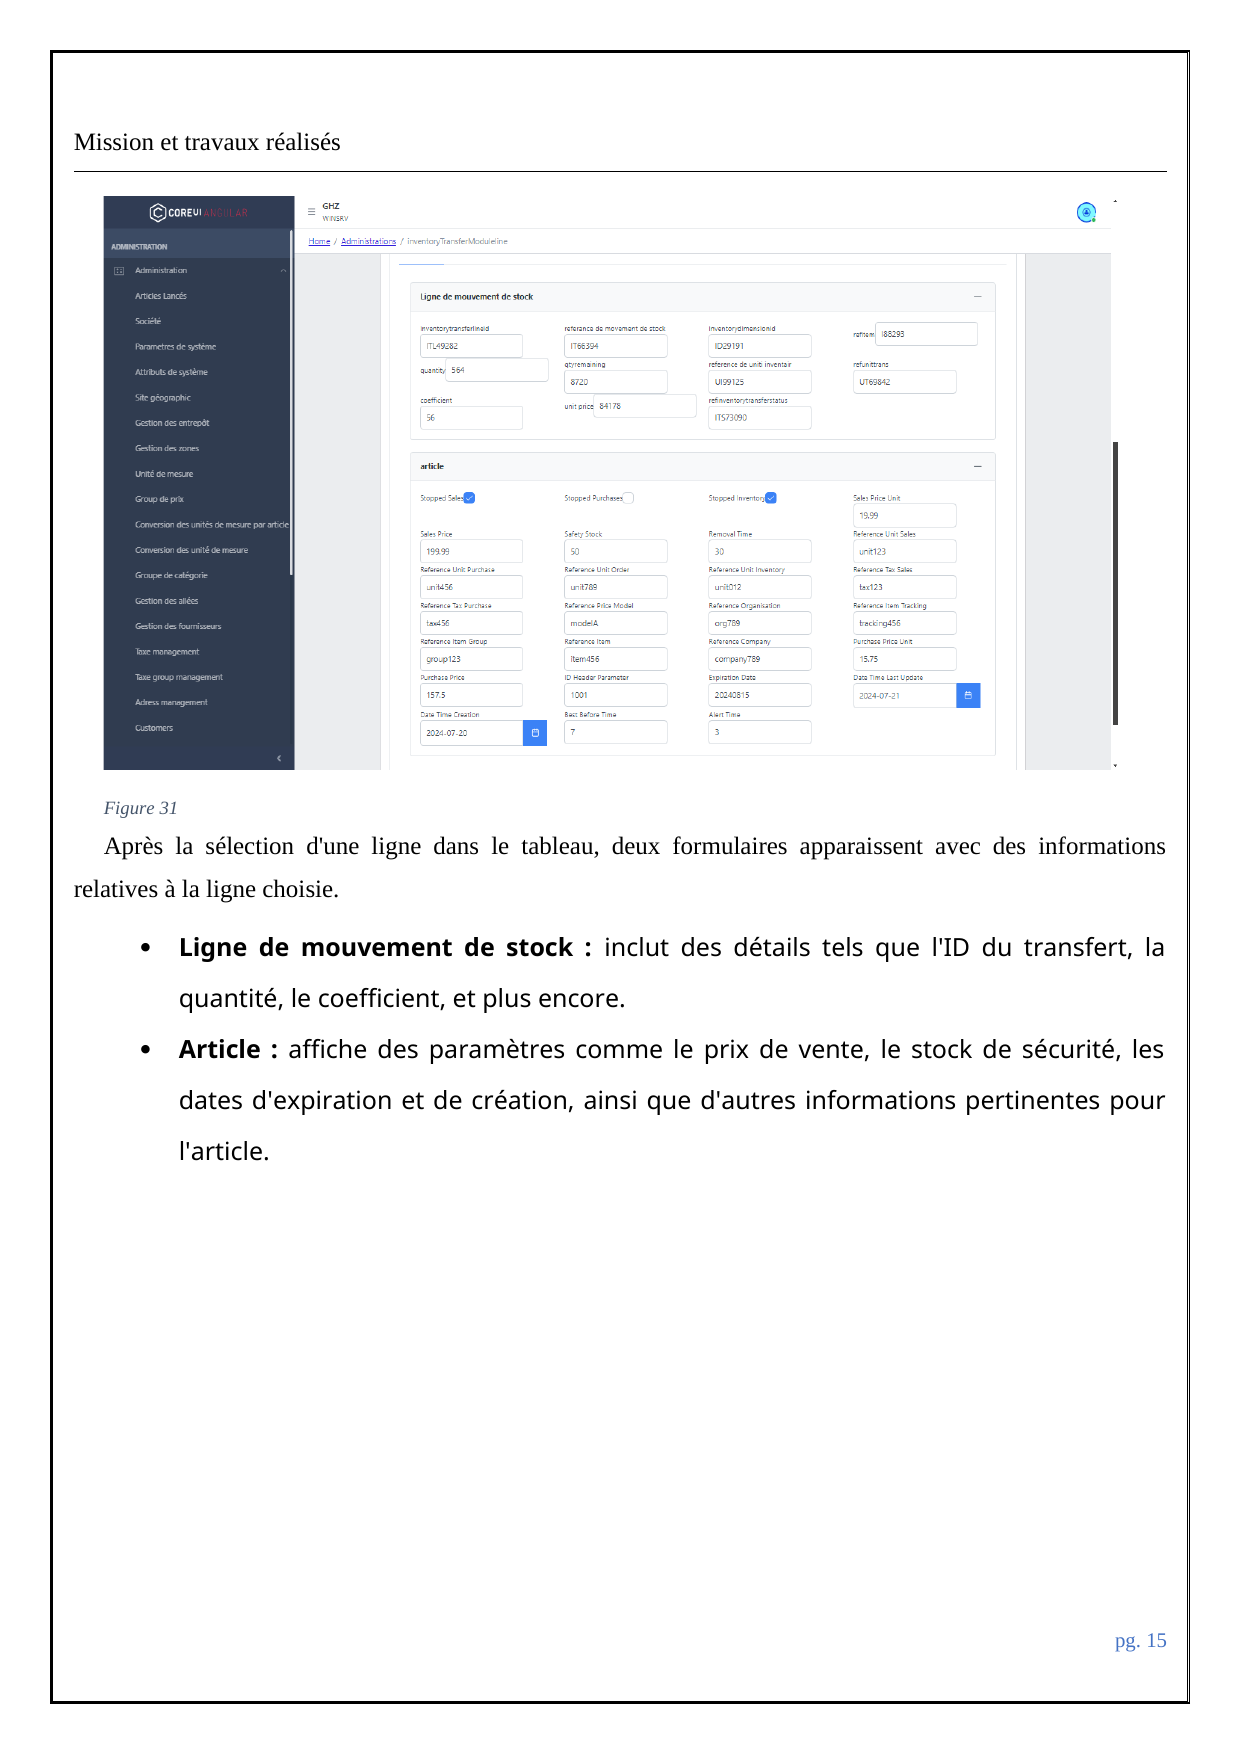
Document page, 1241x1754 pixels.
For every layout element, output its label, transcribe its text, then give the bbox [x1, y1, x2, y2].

text Figure 31 [73, 797, 1167, 818]
picture [103, 196, 1119, 770]
text Après la sélection d'une ligne dans le tableau, deux formulaires apparaissent avec des informations relatives à la ligne choisie. [73, 831, 1167, 903]
list Article : affiche des paramètres comme le prix de vente, le stock de sécurité, les dates d'expiration et de création, ainsi que d'autres informations pertinentes pour l'article. [141, 1032, 1167, 1168]
list Ligne de mouvement de stock : inclut des détails tels que l'ID du transfert, la quantité, le coefficient, et plus encore. [141, 930, 1167, 1015]
